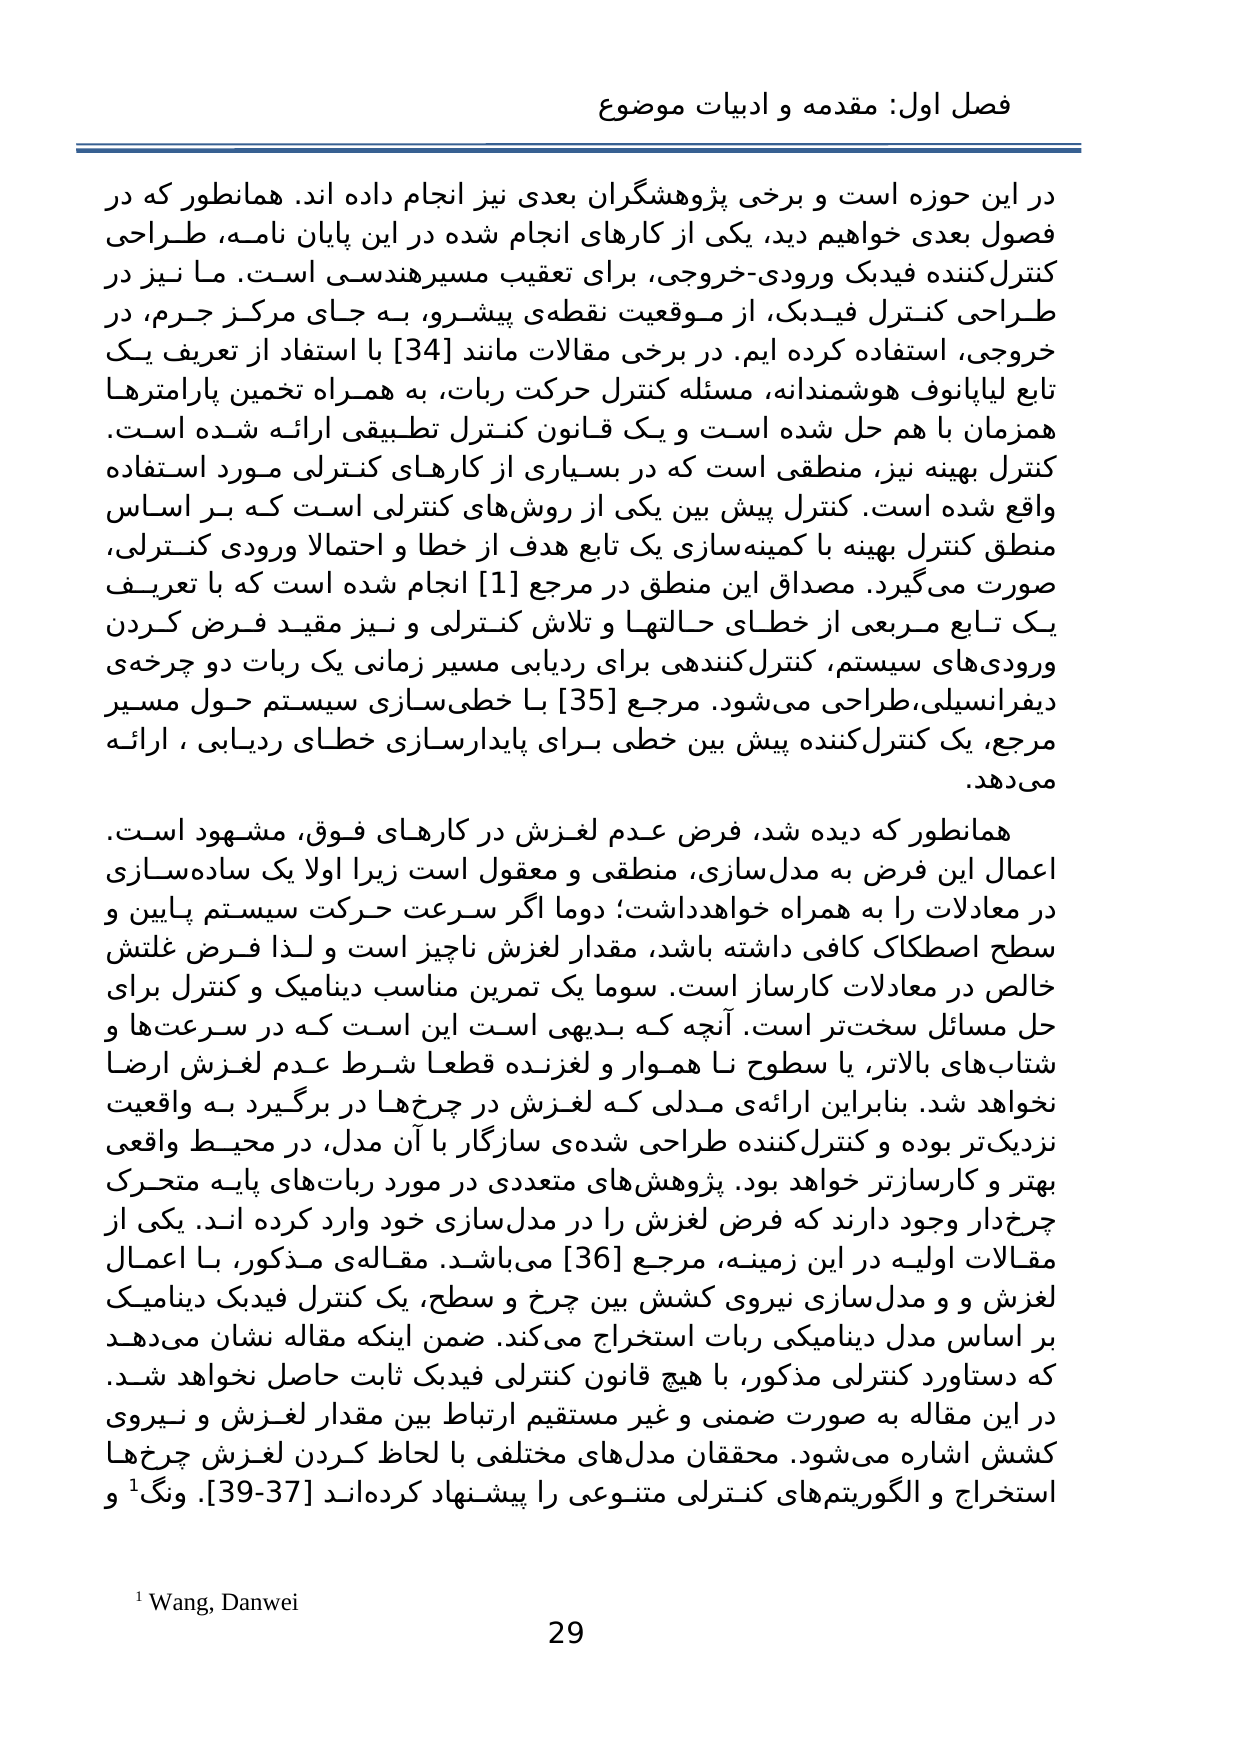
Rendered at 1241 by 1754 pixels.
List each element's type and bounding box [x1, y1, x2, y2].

text [105, 177, 1057, 796]
text [105, 813, 1057, 1509]
